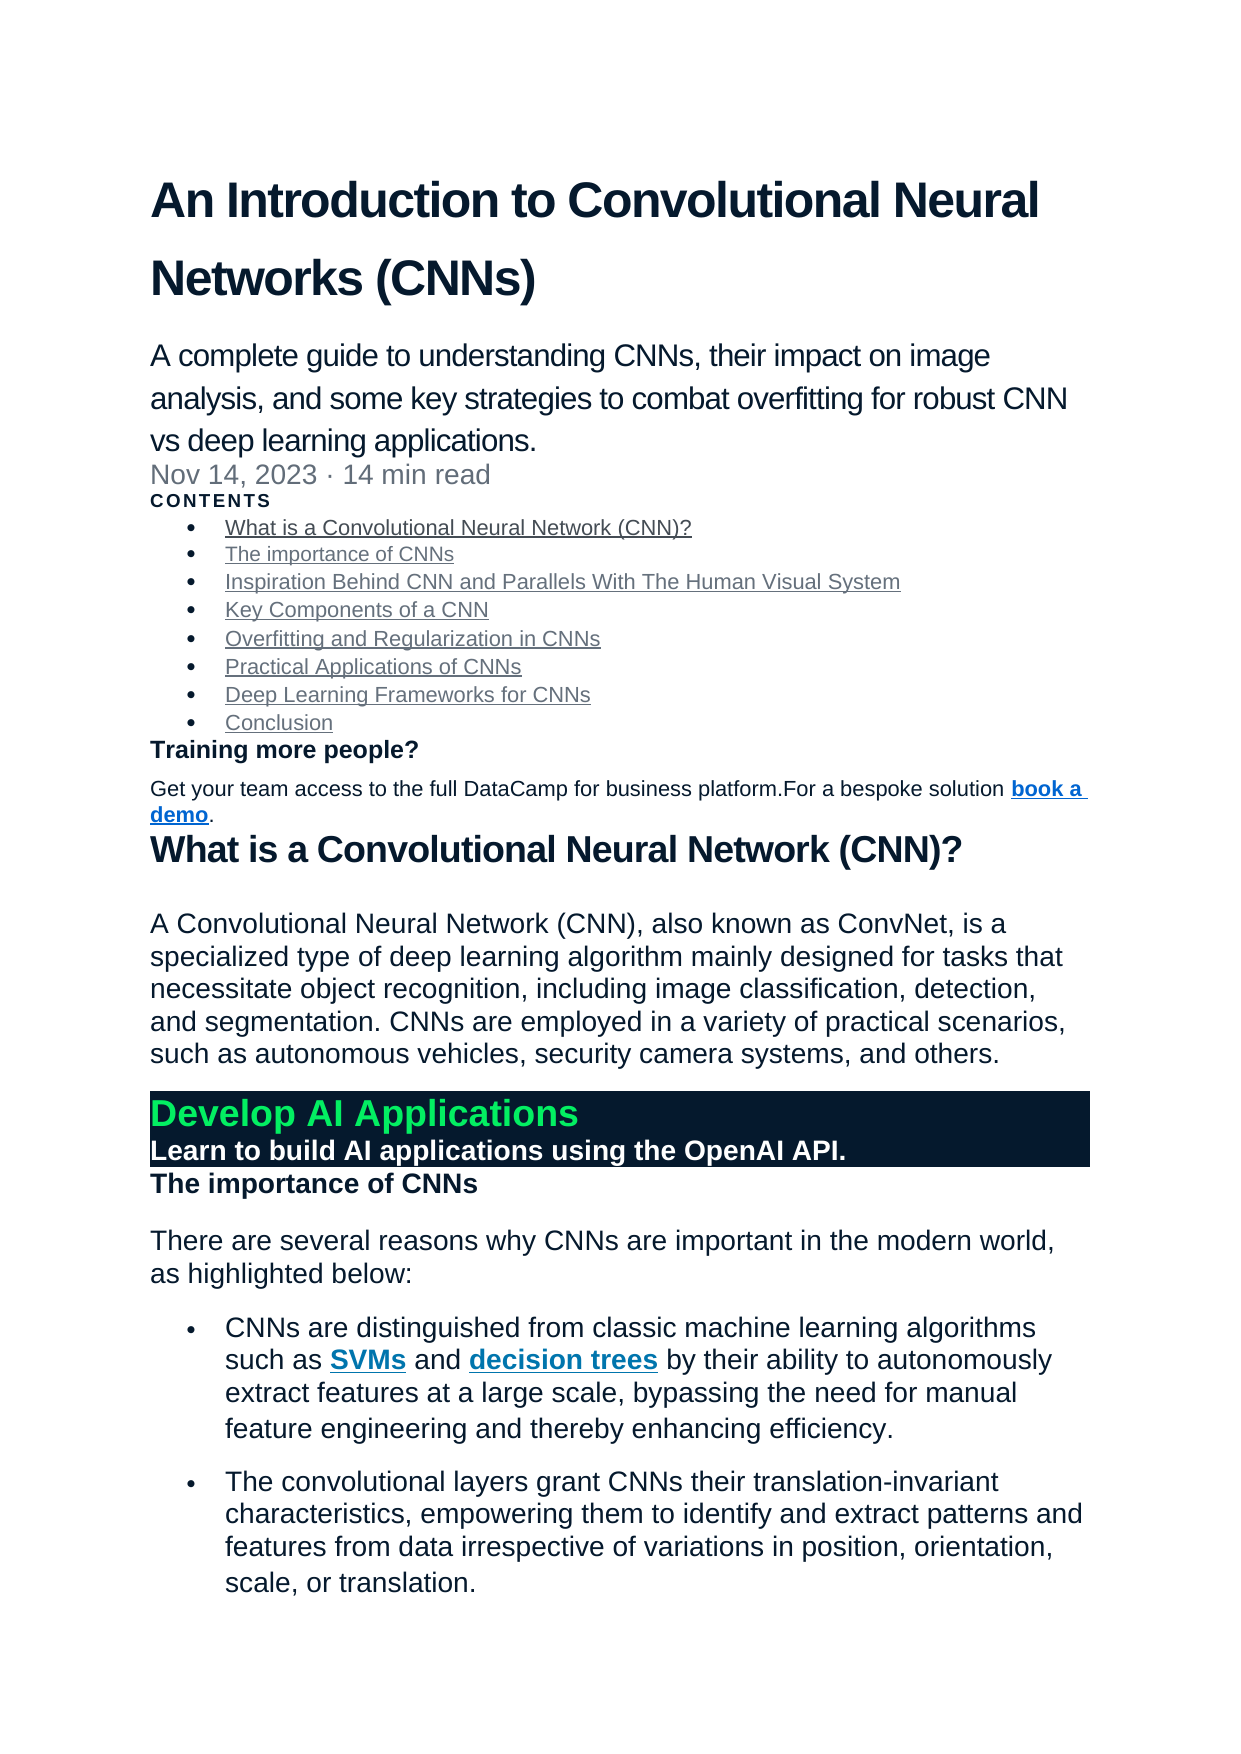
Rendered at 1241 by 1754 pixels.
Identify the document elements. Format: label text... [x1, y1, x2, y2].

list What is a Convolutional Neural Network (CNN)? [187, 512, 1090, 540]
list Inspiration Behind CNN and Parallels With The Human Visual System [187, 566, 1090, 594]
text Learn to build AI applications using the OpenAI API. [150, 1134, 1090, 1167]
list Practical Applications of CNNs [187, 651, 1090, 679]
text Nov 14, 2023 · 14 min read [150, 458, 1090, 490]
text Get your team access to the full DataCamp for business platform.For a bespoke solution book a demo. [150, 776, 1090, 827]
list Overfitting and Regularization in CNNs [187, 623, 1090, 651]
text A Convolutional Neural Network (CNN), also known as ConvNet, is a specialized type of deep learning algorithm mainly designed for tasks that necessitate object recognition, including image classification, detection, and segmentation. CNNs are employed in a variety of practical scenarios, such as autonomous vehicles, security camera systems, and others. [150, 907, 1090, 1069]
text There are several reasons why CNNs are important in the modern world, as highlighted below: [150, 1224, 1090, 1289]
text A complete guide to understanding CNNs, their impact on image analysis, and some key strategies to combat overfitting for robust CNN vs deep learning applications. [150, 331, 1090, 458]
list The convolutional layers grant CNNs their translation-invariant characteristics, empowering them to identify and extract patterns and features from data irrespective of variations in position, orientation, scale, or translation. [187, 1465, 1090, 1601]
list The importance of CNNs [187, 540, 1090, 566]
text Training more people? [150, 735, 1090, 764]
text Develop AI Applications [150, 1091, 1090, 1134]
text What is a Convolutional Neural Network (CNN)? [150, 827, 1090, 870]
list Deep Learning Frameworks for CNNs [187, 679, 1090, 707]
text Contents [150, 490, 1090, 512]
list Key Components of a CNN [187, 594, 1090, 623]
list CNNs are distinguished from classic machine learning algorithms such as SVMs and decision trees by their ability to autonomously extract features at a large scale, bypassing the need for manual feature engineering and thereby enhancing efficiency. [187, 1311, 1090, 1446]
text The importance of CNNs [150, 1167, 1090, 1199]
list Conclusion [187, 707, 1090, 735]
text An Introduction to Convolutional Neural Networks (CNNs) [150, 150, 1090, 306]
